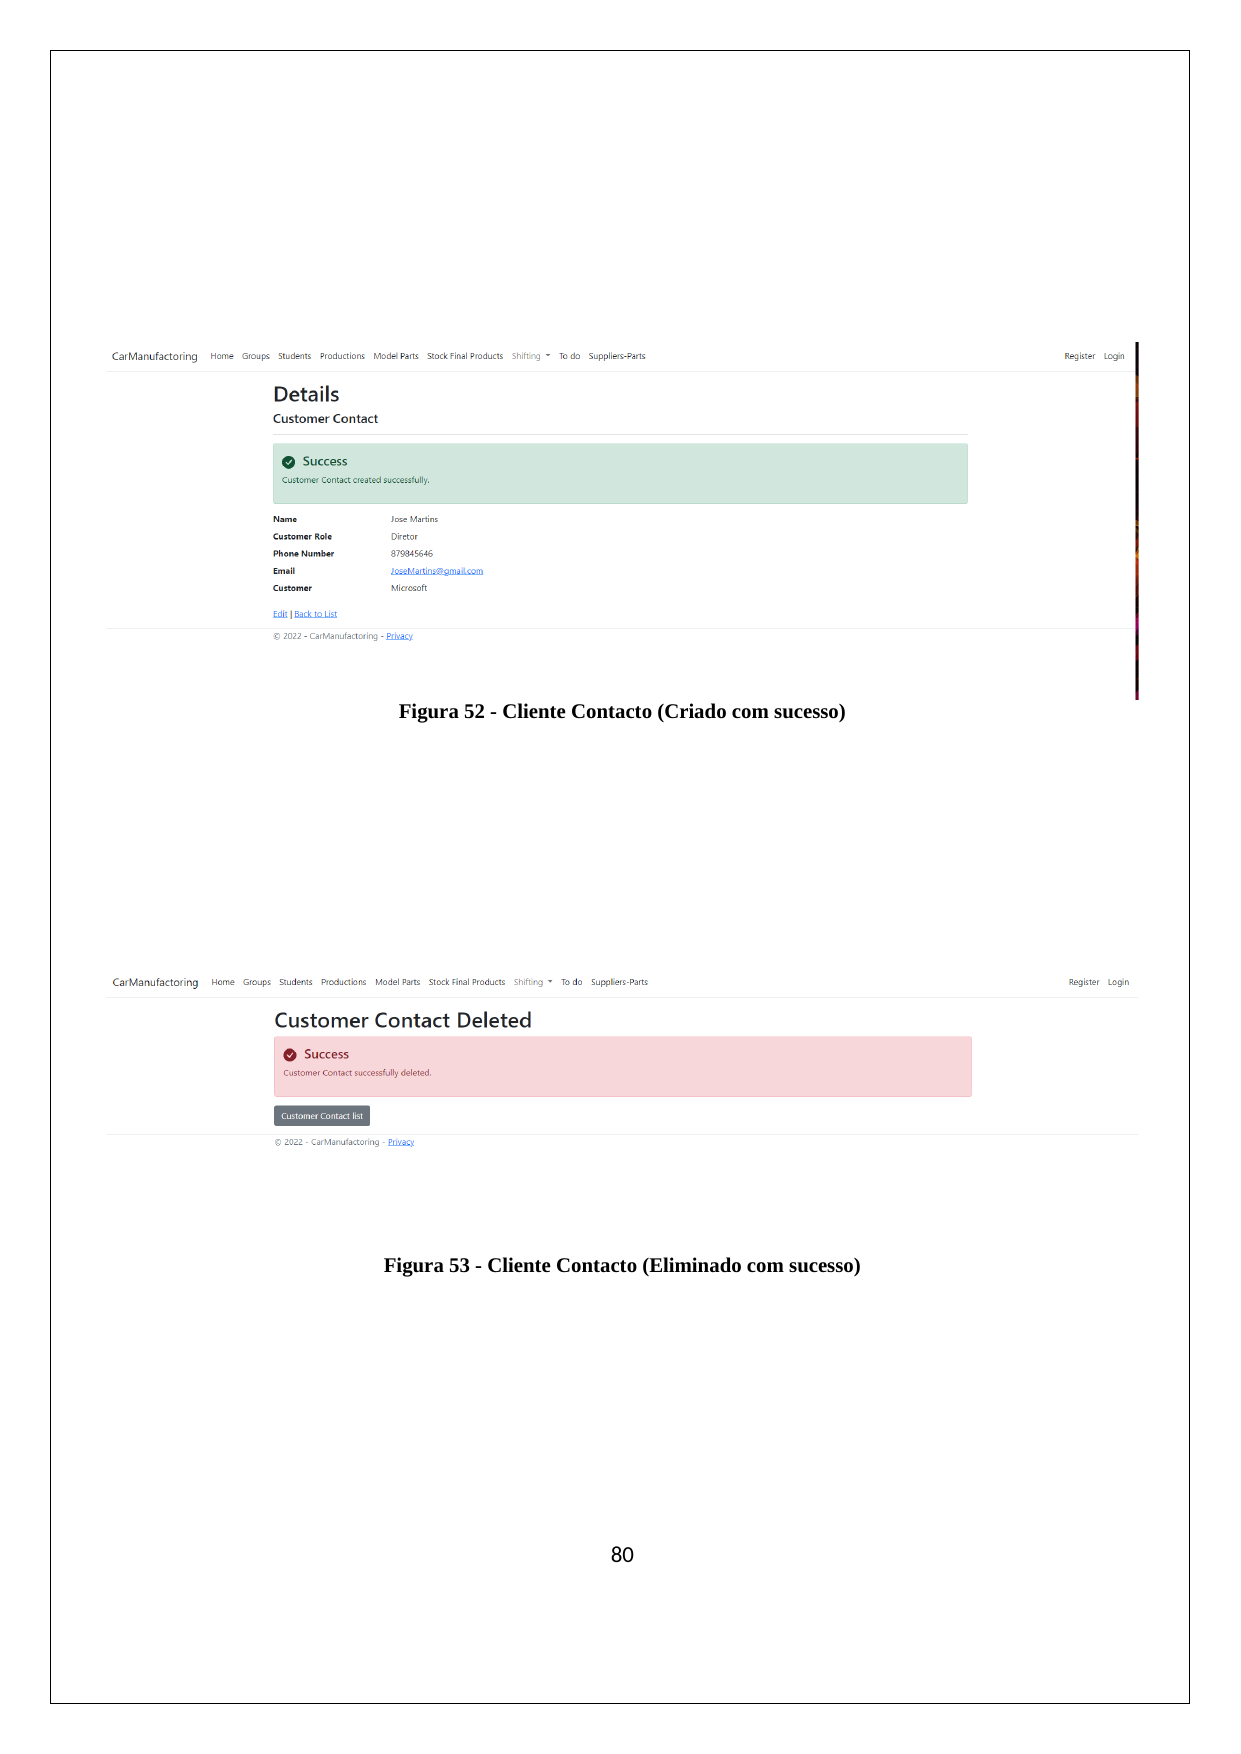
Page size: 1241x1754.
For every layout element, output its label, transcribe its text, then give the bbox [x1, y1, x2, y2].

text Figura 53 - Cliente Contacto (Eliminado com sucesso) [106, 1253, 1138, 1277]
picture [106, 342, 1139, 700]
text Figura 52 - Cliente Contacto (Criado com sucesso) [106, 700, 1138, 723]
picture [106, 968, 1139, 1253]
